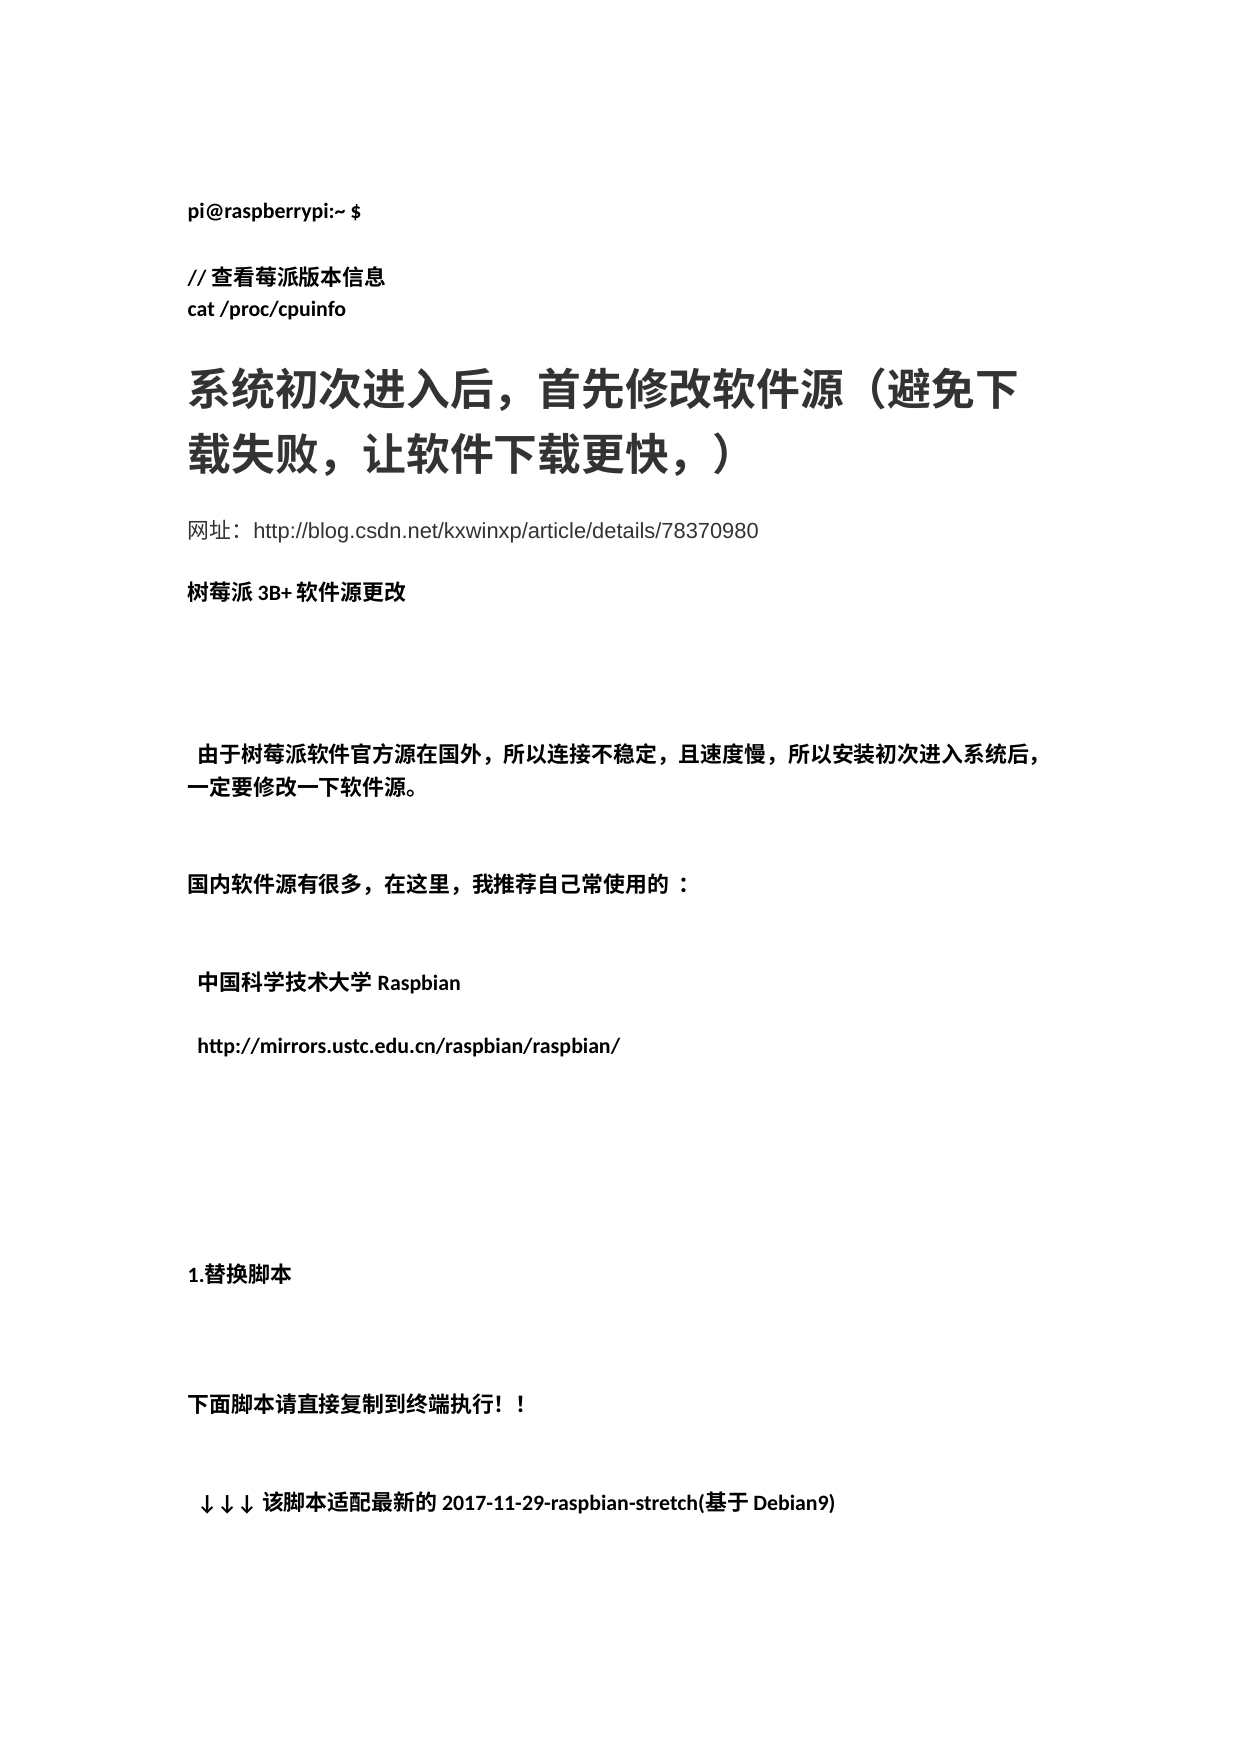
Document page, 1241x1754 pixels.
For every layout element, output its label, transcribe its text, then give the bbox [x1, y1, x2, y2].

text // 查看莓派版本信息 [187, 259, 1053, 292]
text 树莓派3B+ 软件源更改 [187, 574, 1053, 607]
text ↓↓↓ 该脚本适配最新的 2017-11-29-raspbian-stretch(基于Debian9) [187, 1484, 1053, 1517]
text 由于树莓派软件官方源在国外，所以连接不稳定，且速度慢，所以安装初次进入系统后，一定要修改一下软件源。 [187, 737, 1053, 802]
text pi@raspberrypi:~ $ [187, 194, 1053, 227]
text 国内软件源有很多，在这里，我推荐自己常使用的 ： [187, 867, 1053, 899]
text 下面脚本请直接复制到终端执行！！ [187, 1387, 1053, 1419]
text 1.替换脚本 [187, 1257, 1053, 1289]
subtitle 系统初次进入后，首先修改软件源（避免下载失败，让软件下载更快，） [187, 354, 1053, 484]
text http://mirrors.ustc.edu.cn/raspbian/raspbian/ [187, 1029, 1053, 1062]
text 网址：http://blog.csdn.net/kxwinxp/article/details/78370980 [187, 513, 1053, 545]
text cat /proc/cpuinfo [187, 292, 1053, 324]
text 中国科学技术大学 Raspbian [187, 964, 1053, 997]
